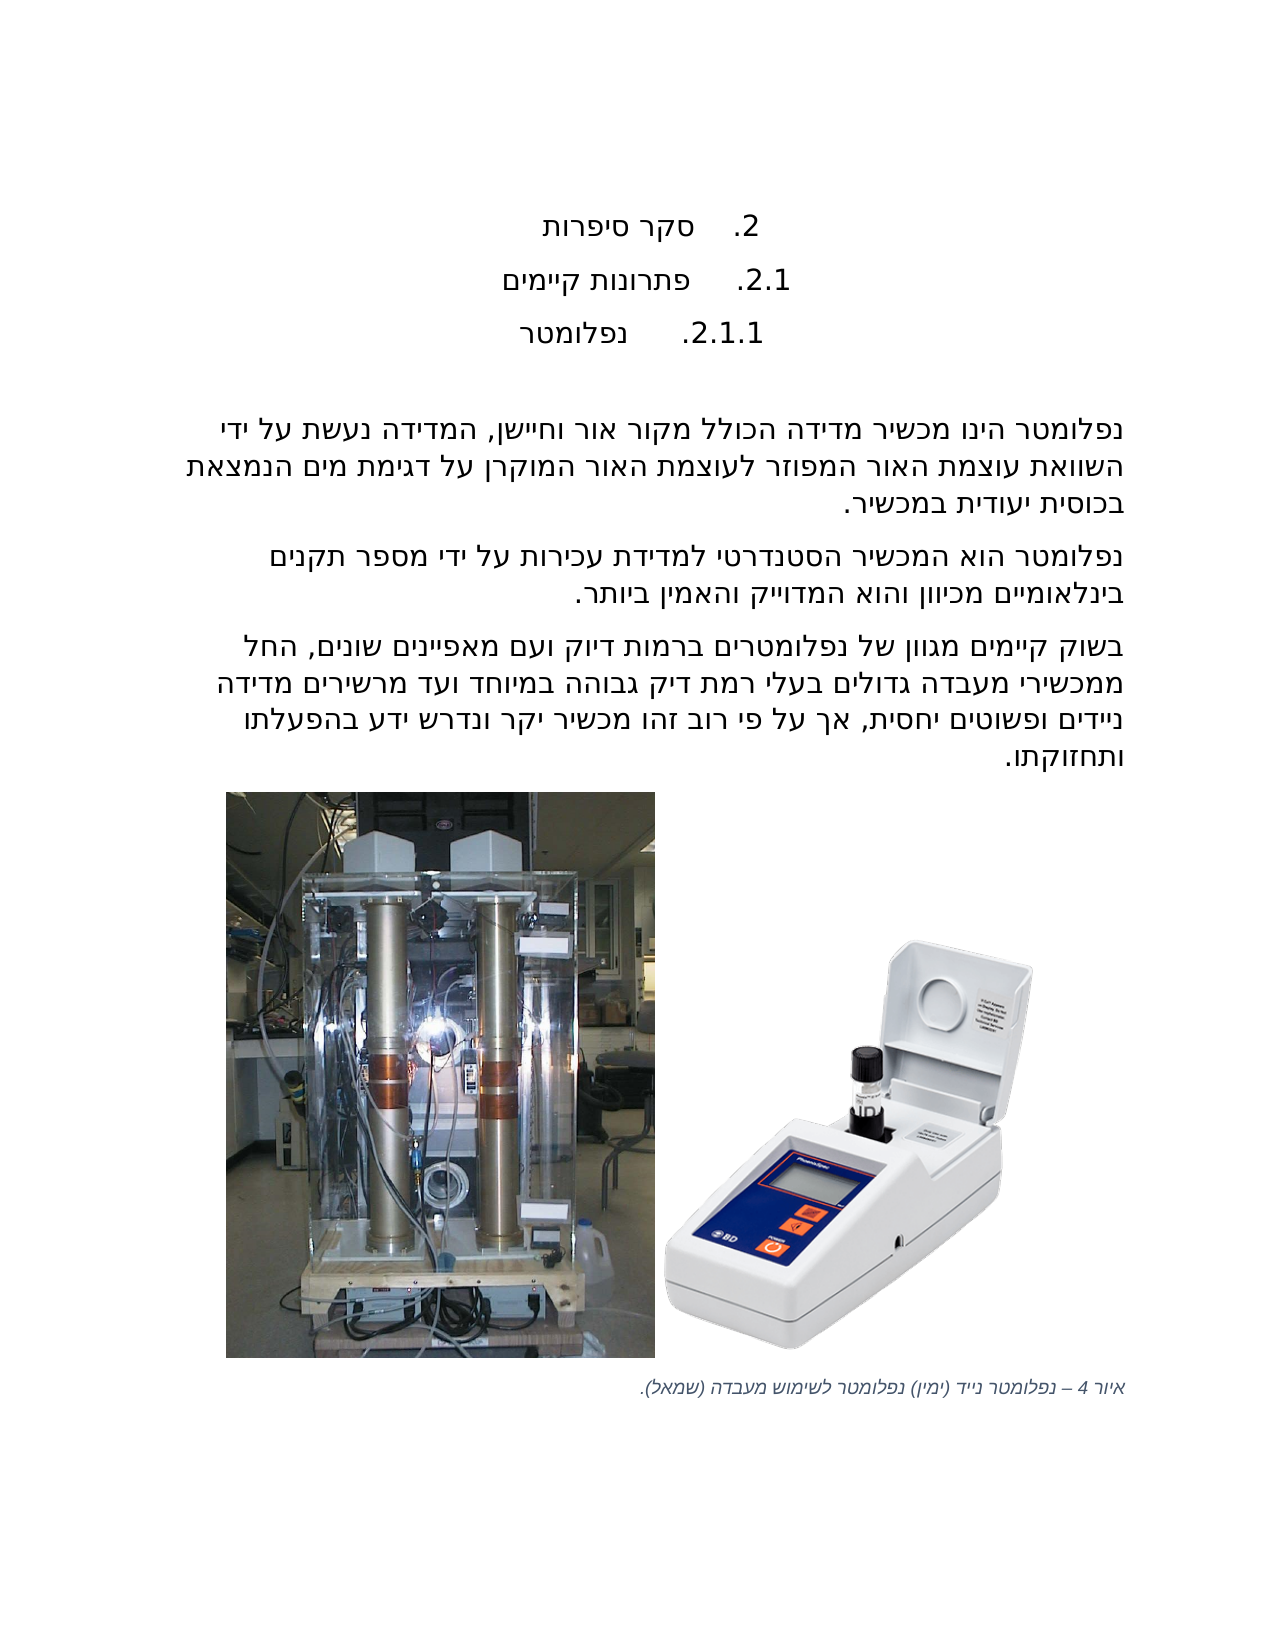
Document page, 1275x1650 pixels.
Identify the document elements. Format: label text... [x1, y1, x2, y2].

subtitle סקר סיפרות [150, 209, 1125, 243]
picture [226, 792, 1049, 1358]
text נפלומטר הוא המכשיר הסטנדרטי למדידת עכירות על ידי מספר תקנים בינלאומיים מכיוון והוא המדוייק והאמין ביותר. [150, 539, 1125, 610]
text בשוק קיימים מגוון של נפלומטרים ברמות דיוק ועם מאפיינים שונים, החל ממכשירי מעבדה גדולים בעלי רמת דיק גבוהה במיוחד ועד מרשירים מדידה ניידים ופשוטים יחסית, אך על פי רוב זהו מכשיר יקר ונדרש ידע בהפעלתו ותחזוקתו. [150, 629, 1125, 773]
subtitle פתרונות קיימים [150, 263, 1087, 297]
text נפלומטר הינו מכשיר מדידה הכולל מקור אור וחיישן, המדידה נעשת על ידי השוואת עוצמת האור המפוזר לעוצמת האור המוקרן על דגימת מים הנמצאת בכוסית יעודית במכשיר. [150, 413, 1125, 520]
subtitle נפלומטר [150, 316, 1050, 393]
text איור 4 – נפלומטר נייד (ימין) נפלומטר לשימוש מעבדה (שמאל). [150, 1377, 1125, 1398]
